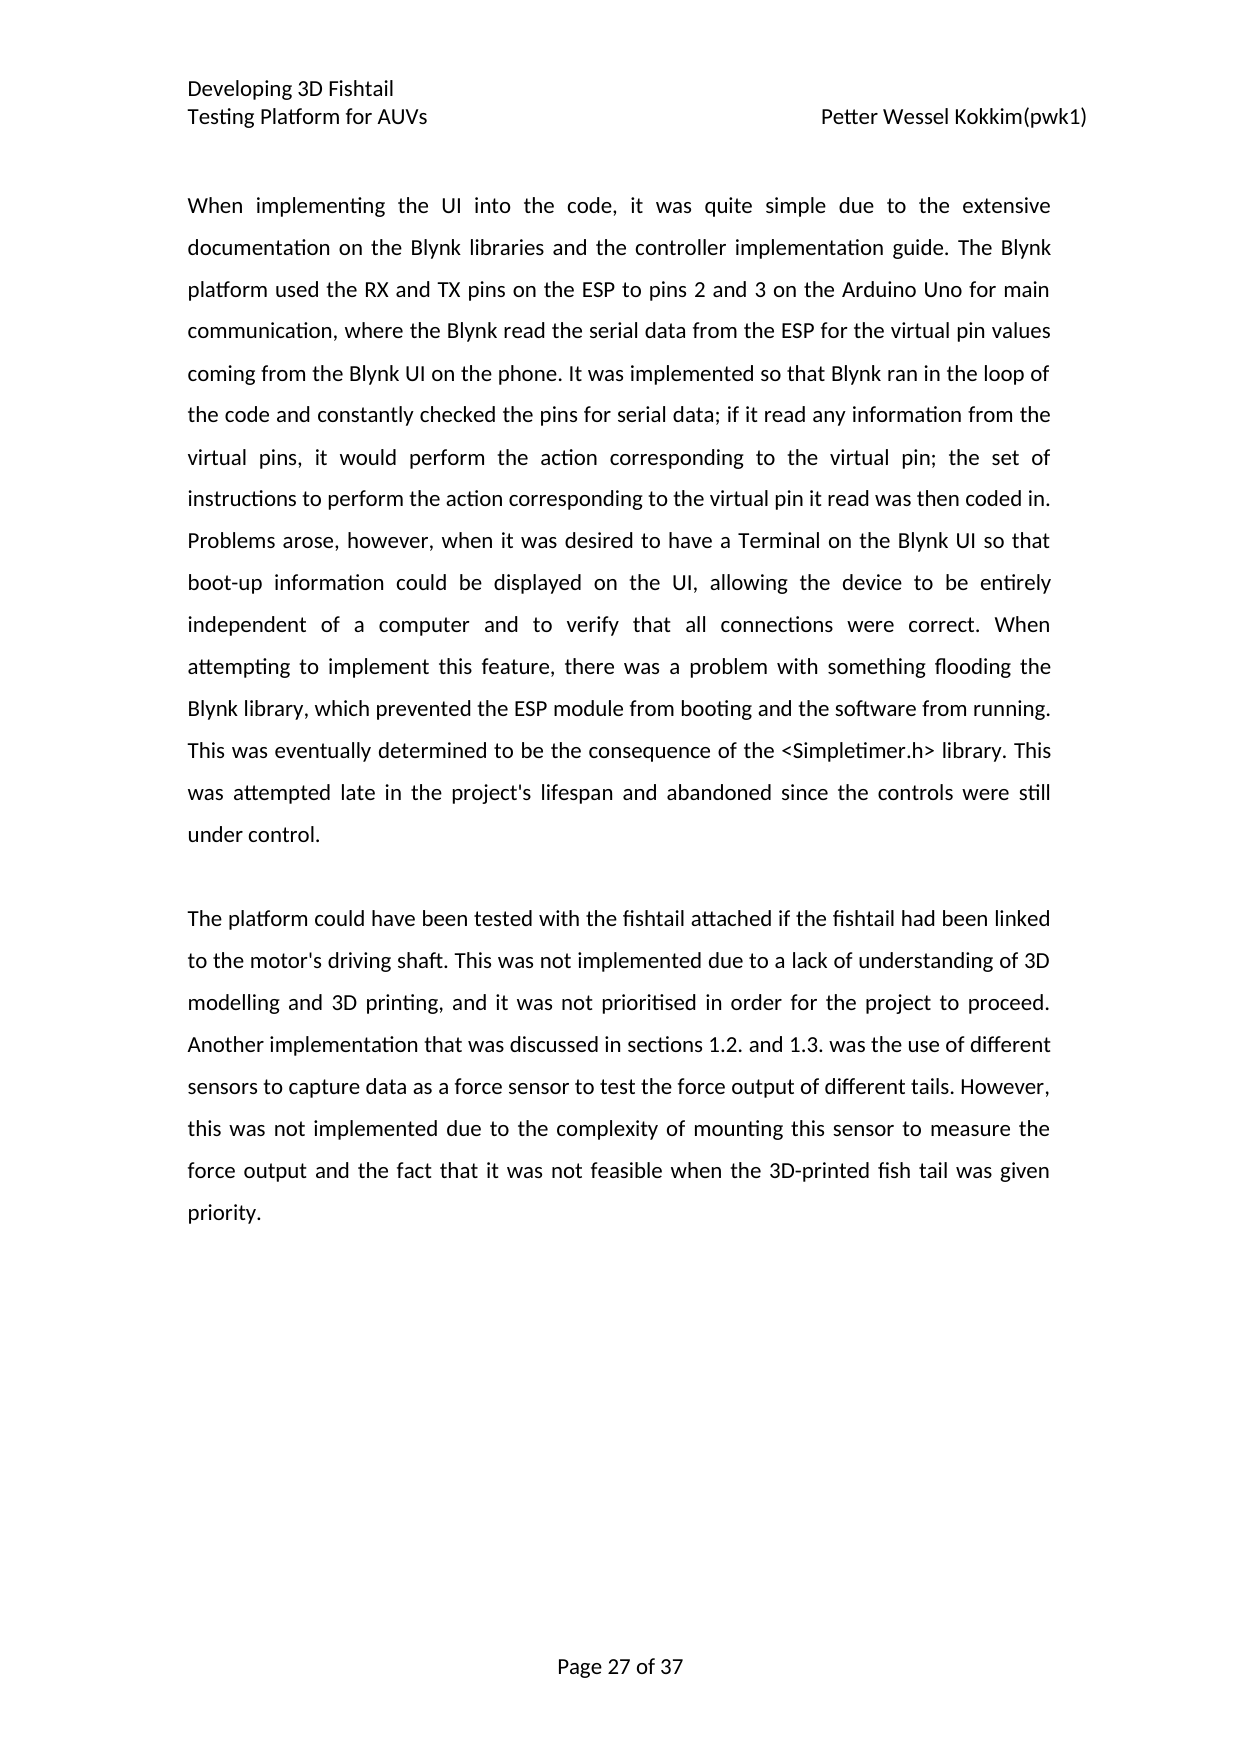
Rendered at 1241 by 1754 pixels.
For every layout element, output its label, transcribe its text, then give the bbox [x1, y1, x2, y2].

text When implementing the UI into the code, it was quite simple due to the extensive documentation on the Blynk libraries and the controller implementation guide. The Blynk platform used the RX and TX pins on the ESP to pins 2 and 3 on the Arduino Uno for main communication, where the Blynk read the serial data from the ESP for the virtual pin values coming from the Blynk UI on the phone. It was implemented so that Blynk ran in the loop of the code and constantly checked the pins for serial data; if it read any information from the virtual pins, it would perform the action corresponding to the virtual pin; the set of instructions to perform the action corresponding to the virtual pin it read was then coded in. Problems arose, however, when it was desired to have a Terminal on the Blynk UI so that boot-up information could be displayed on the UI, allowing the device to be entirely independent of a computer and to verify that all connections were correct. When attempting to implement this feature, there was a problem with something flooding the Blynk library, which prevented the ESP module from booting and the software from running. This was eventually determined to be the consequence of the <Simpletimer.h> library. This was attempted late in the project's lifespan and abandoned since the controls were still under control. [187, 191, 1053, 848]
text The platform could have been tested with the fishtail attached if the fishtail had been linked to the motor's driving shaft. This was not implemented due to a lack of understanding of 3D modelling and 3D printing, and it was not prioritised in order for the project to proceed. Another implementation that was discussed in sections 1.2. and 1.3. was the use of different sensors to capture data as a force sensor to test the force output of different tails. However, this was not implemented due to the complexity of mounting this sensor to measure the force output and the fact that it was not feasible when the 3D-printed fish tail was given priority. [187, 904, 1053, 1226]
